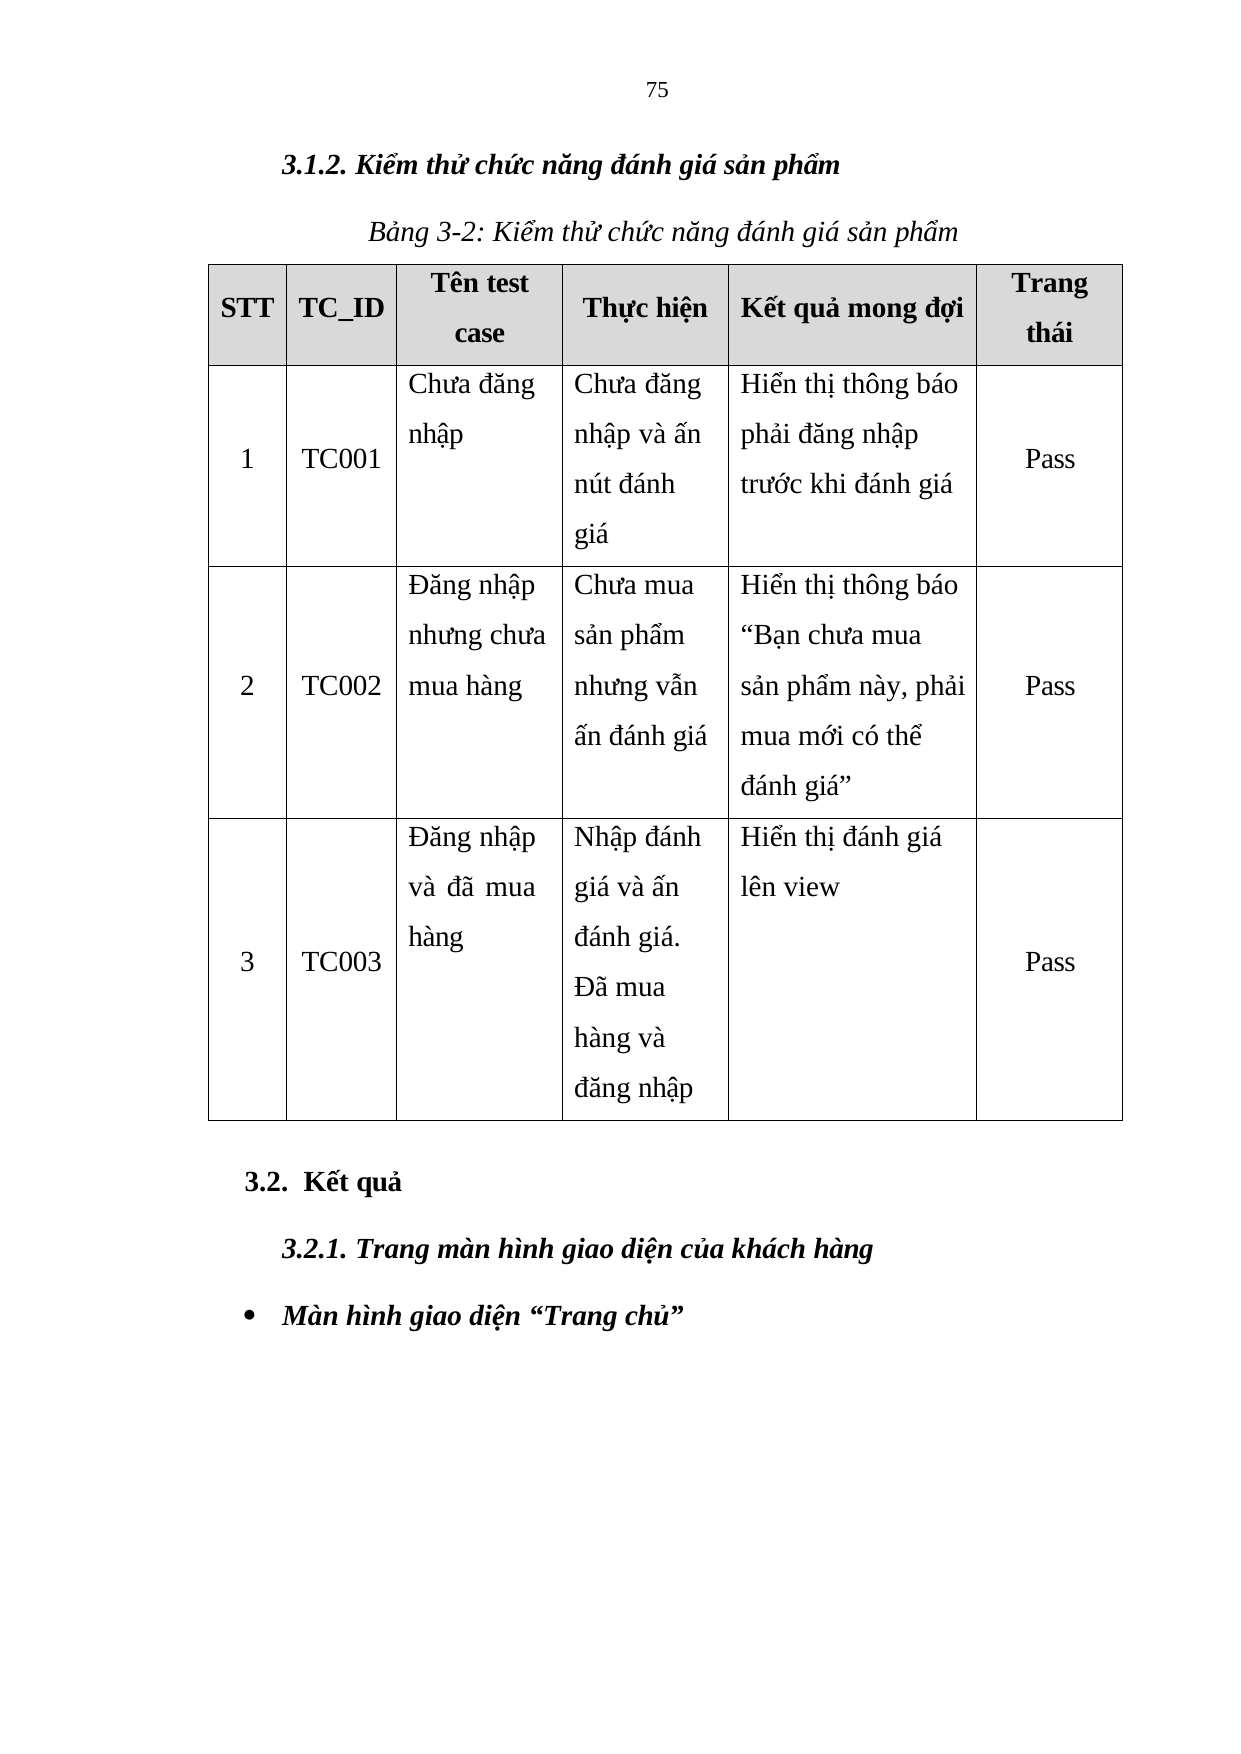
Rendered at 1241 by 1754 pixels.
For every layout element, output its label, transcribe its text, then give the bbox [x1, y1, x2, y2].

table_cell Đăng nhập nhưng chưa mua hàng [397, 567, 562, 818]
table_cell 1 [209, 366, 286, 566]
table_cell TC001 [287, 366, 396, 566]
table_cell 3 [209, 819, 286, 1119]
subtitle Kết quả [244, 1164, 1137, 1197]
table_cell Chưa đăng nhập [397, 366, 562, 566]
table_header Thực hiện [563, 265, 728, 365]
text Bảng 3-2: Kiểm thử chức năng đánh giá sản phẩm [192, 214, 1137, 248]
table_header Kết quả mong đợi [729, 265, 976, 365]
table_cell TC003 [287, 819, 396, 1119]
table_cell Chưa đăng nhập và ấn nút đánh giá [563, 366, 728, 566]
table_cell Nhập đánh giá và ấn đánh giá. Đã mua hàng và đăng nhập [563, 819, 728, 1119]
table_cell Hiển thị đánh giá lên view [729, 819, 976, 1119]
table_cell Hiển thị thông báo phải đăng nhập trước khi đánh giá [729, 366, 976, 566]
table_cell Hiển thị thông báo “Bạn chưa mua sản phẩm này, phải mua mới có thể đánh giá” [729, 567, 976, 818]
subtitle Trang màn hình giao diện của khách hàng [282, 1231, 1137, 1264]
subtitle Kiểm thử chức năng đánh giá sản phẩm [282, 147, 1137, 181]
table_header Trang thái [977, 265, 1122, 365]
table_header TC_ID [287, 265, 396, 365]
table_cell 2 [209, 567, 286, 818]
table_cell Pass [977, 567, 1122, 818]
table_cell Pass [977, 819, 1122, 1119]
table_header STT [209, 265, 286, 365]
table_cell TC002 [287, 567, 396, 818]
table_cell Pass [977, 366, 1122, 566]
table_header Tên test case [397, 265, 562, 365]
table_cell Chưa mua sản phẩm nhưng vẫn ấn đánh giá [563, 567, 728, 818]
table_cell Đăng nhập và đã mua hàng [397, 819, 562, 1119]
list Màn hình giao diện “Trang chủ” [244, 1298, 1137, 1331]
